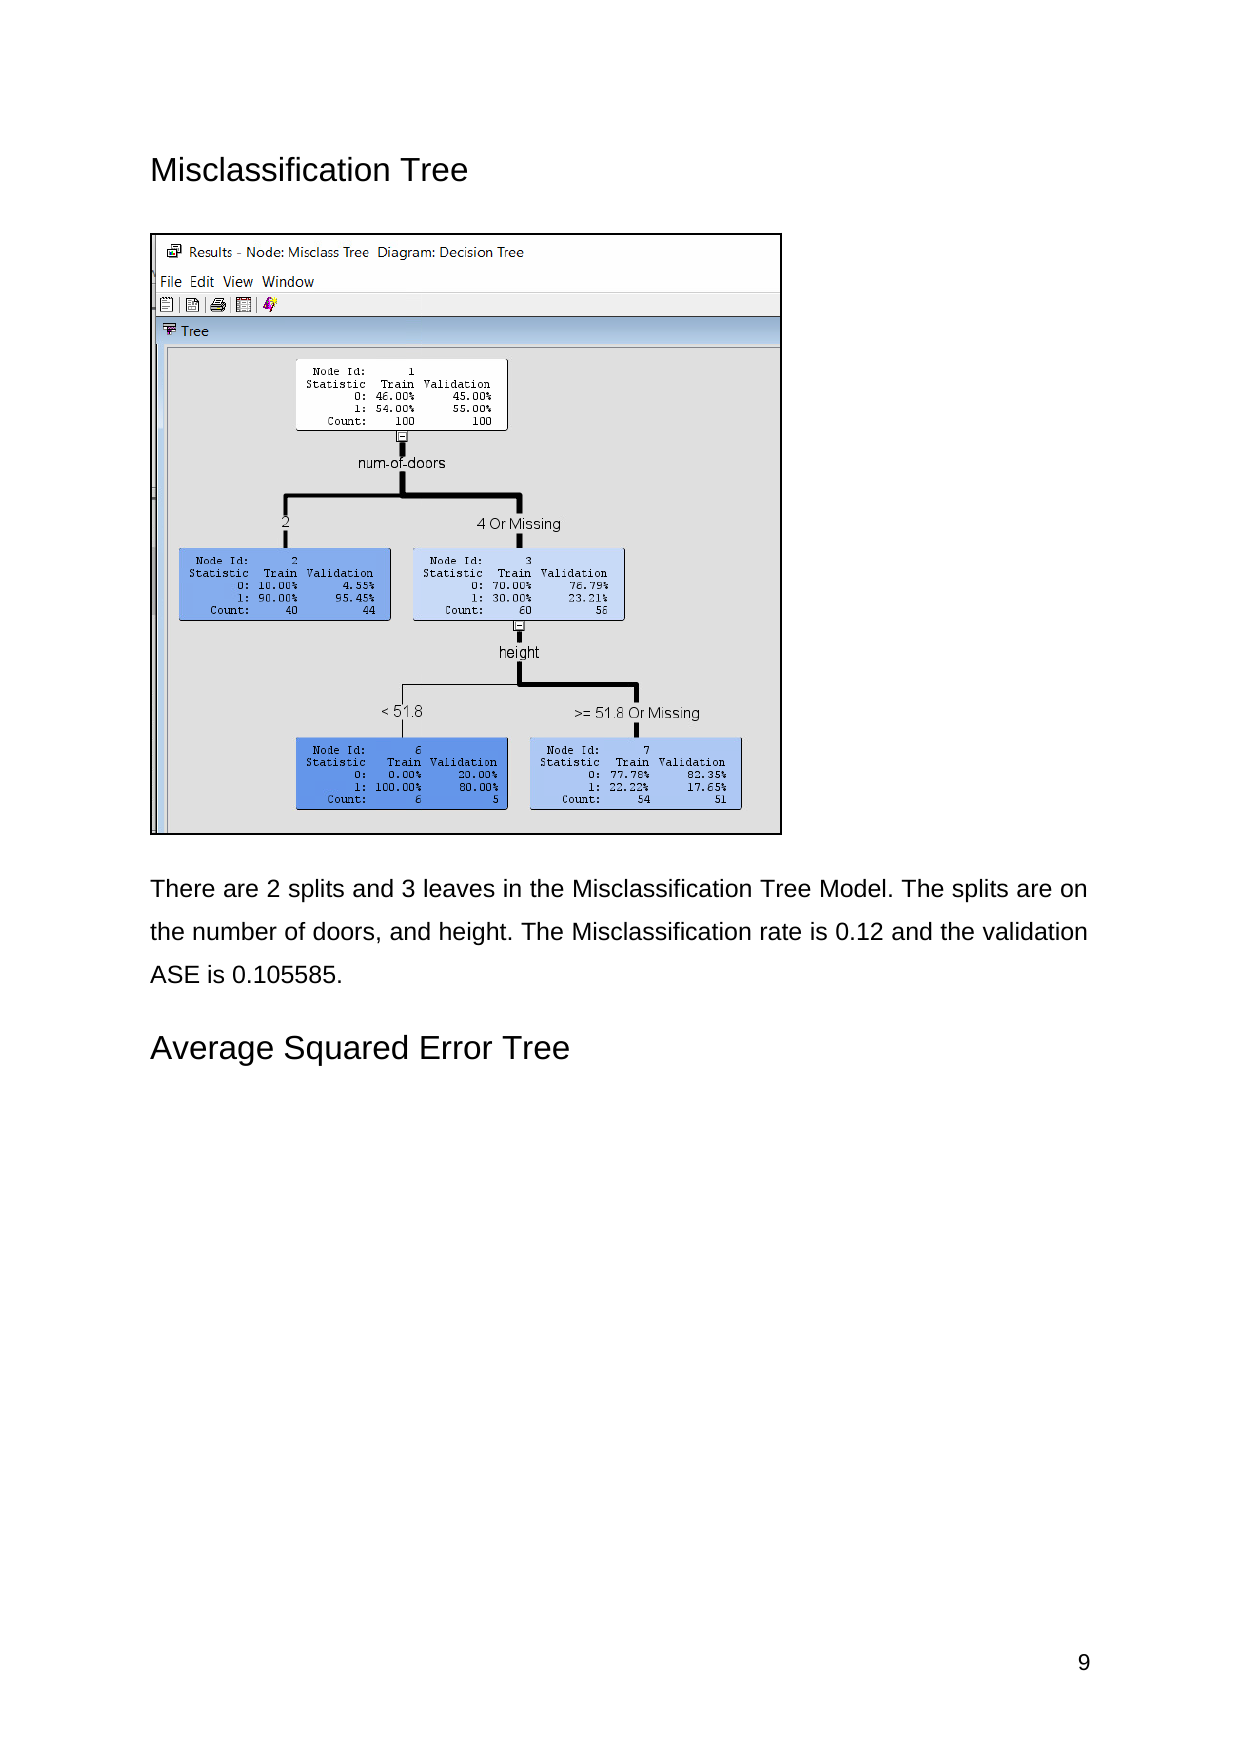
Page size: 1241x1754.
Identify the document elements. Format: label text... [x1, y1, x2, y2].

text There are 2 splits and 3 leaves in the Misclassification Tree Model. The splits are on the number of doors, and height. The Misclassification rate is 0.12 and the validation ASE is 0.105585. [150, 873, 1090, 988]
subtitle Average Squared Error Tree [150, 1028, 1090, 1066]
picture [152, 235, 780, 833]
subtitle Misclassification Tree [150, 150, 1090, 188]
